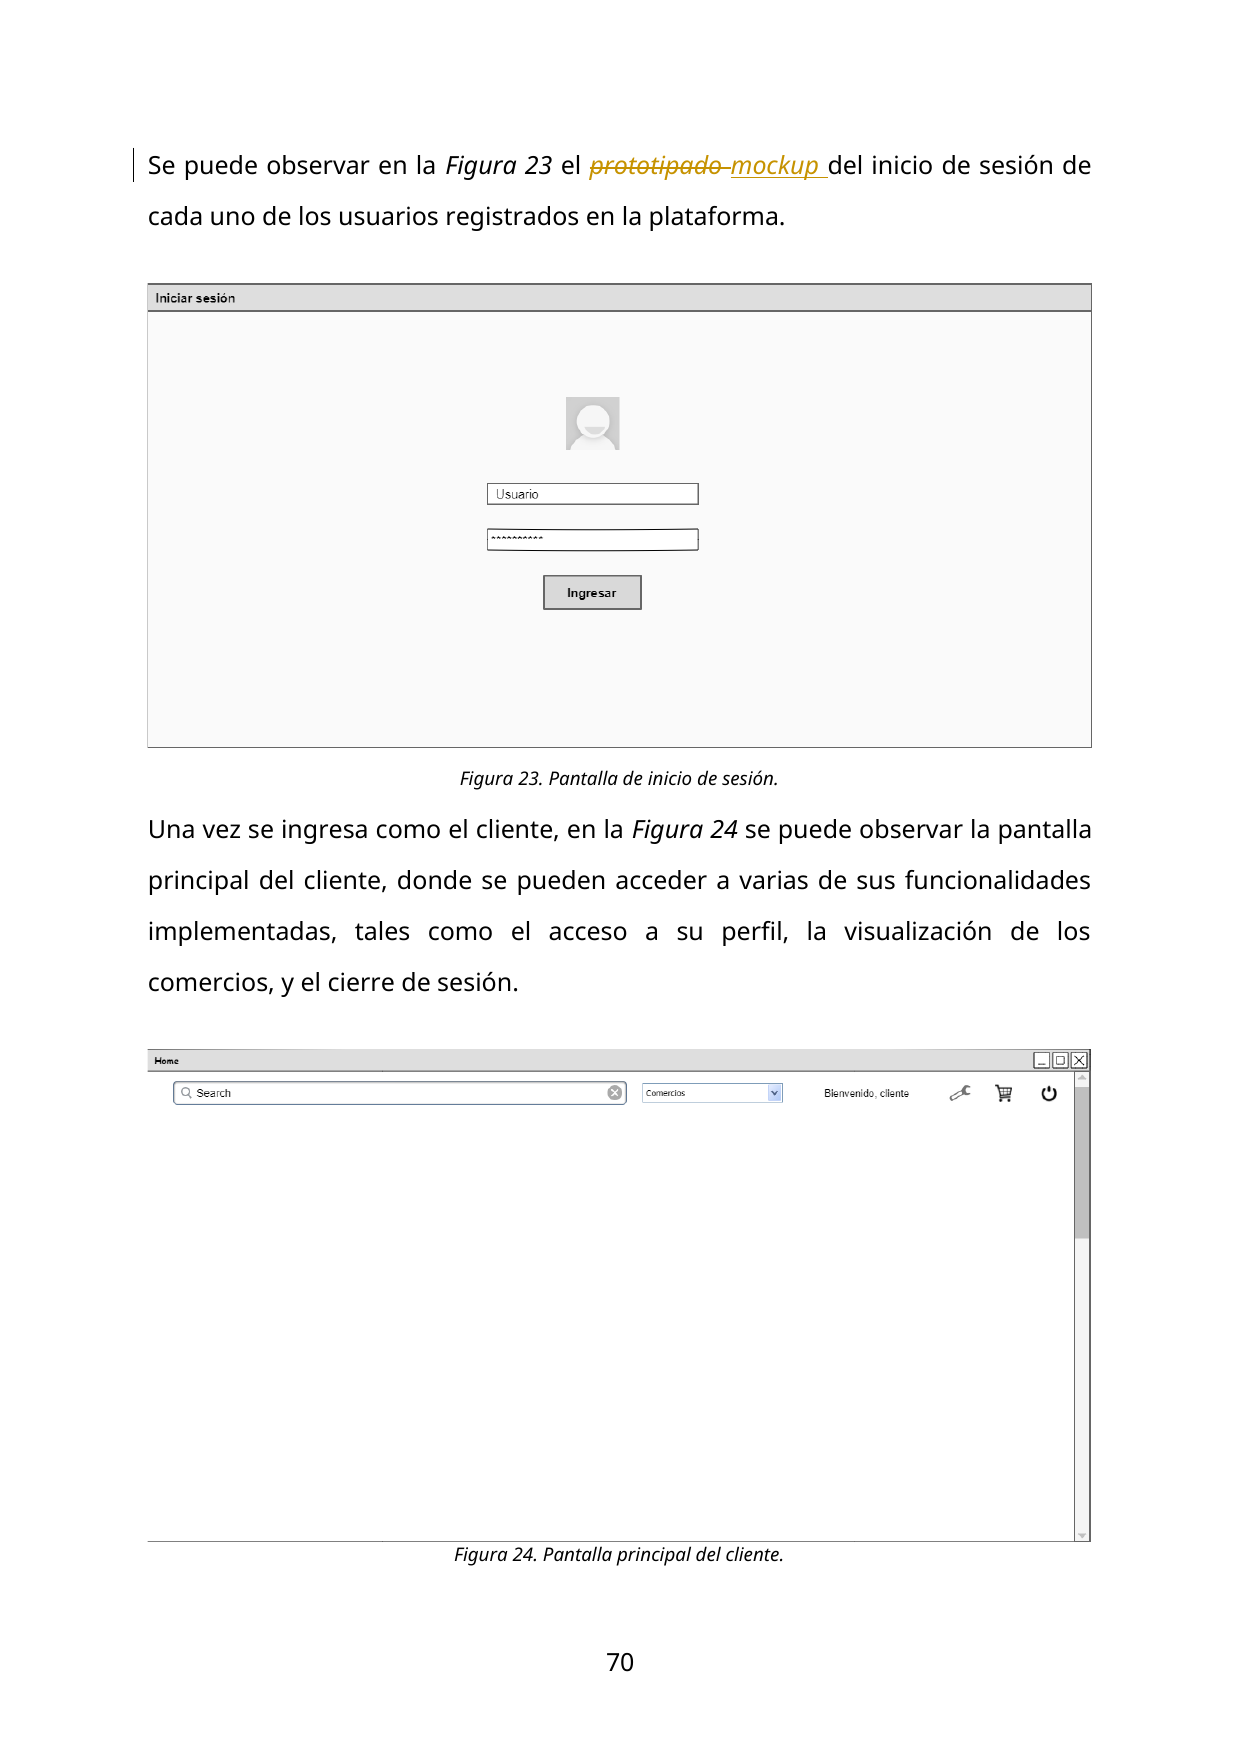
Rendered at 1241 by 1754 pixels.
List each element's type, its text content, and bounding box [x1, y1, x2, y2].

text Se puede observar en la Figura 23 el del inicio de sesión de cada uno de los usuarios registrados en la plataforma. [148, 148, 1092, 233]
text Figura 23. Pantalla de inicio de sesión. [148, 765, 1092, 791]
picture [147, 1049, 1092, 1542]
picture [147, 283, 1092, 748]
text Figura 24. Pantalla principal del cliente. [148, 1542, 1092, 1567]
text Una vez se ingresa como el cliente, en la Figura 24 se puede observar la pantalla principal del cliente, donde se pueden acceder a varias de sus funcionalidades implementadas, tales como el acceso a su perfil, la visualización de los comercios, y el cierre de sesión. [148, 811, 1092, 998]
